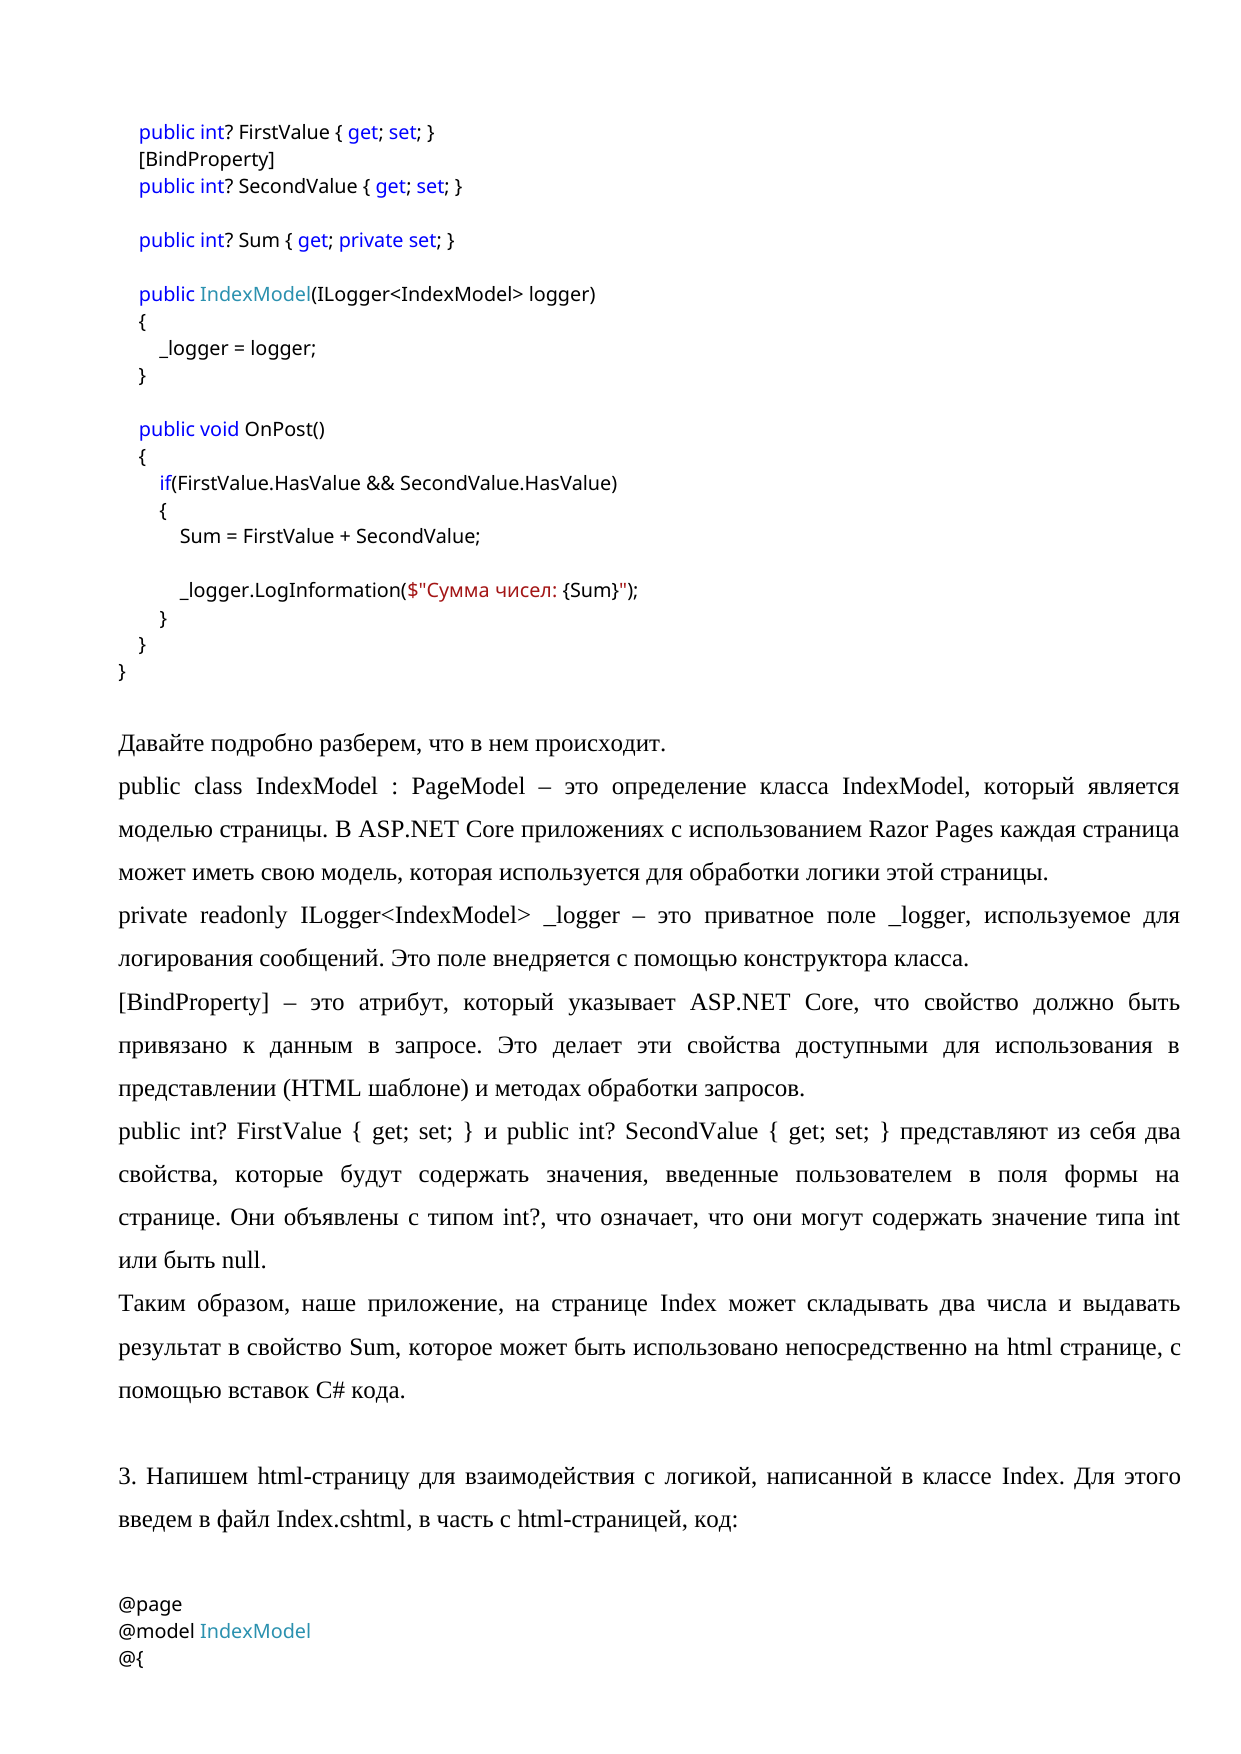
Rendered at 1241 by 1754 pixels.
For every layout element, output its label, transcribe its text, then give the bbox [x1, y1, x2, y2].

text public int? FirstValue { get; set; } и public int? SecondValue { get; set; } представляют из себя два свойства, которые будут содержать значения, введенные пользователем в поля формы на странице. Они объявлены с типом int?, что означает, что они могут содержать значение типа int или быть null. [118, 1116, 1181, 1274]
text public int? SecondValue { get; set; } [118, 172, 1181, 199]
text public class IndexModel : PageModel – это определение класса IndexModel, который является моделью страницы. В ASP.NET Core приложениях с использованием Razor Pages каждая страница может иметь свою модель, которая используется для обработки логики этой страницы. [118, 771, 1181, 886]
text } [118, 604, 1181, 631]
text Sum = FirstValue + SecondValue; [118, 523, 1181, 550]
text _logger.LogInformation($"Сумма чисел: {Sum}"); [118, 577, 1181, 604]
text [BindProperty] [118, 145, 1181, 172]
text if(FirstValue.HasValue && SecondValue.HasValue) [118, 469, 1181, 496]
text public int? FirstValue { get; set; } [118, 118, 1181, 145]
text } [118, 631, 1181, 658]
text { [118, 307, 1181, 334]
text } [118, 658, 1181, 685]
text private readonly ILogger<IndexModel> _logger – это приватное поле _logger, используемое для логирования сообщений. Это поле внедряется с помощью конструктора класса. [118, 900, 1181, 972]
text @{ [118, 1644, 1181, 1671]
text { [118, 496, 1181, 523]
text @model IndexModel [118, 1617, 1181, 1644]
text Давайте подробно разберем, что в нем происходит. [118, 728, 1181, 757]
text _logger = logger; [118, 334, 1181, 361]
text Таким образом, наше приложение, на странице Index может складывать два числа и выдавать результат в свойство Sum, которое может быть использовано непосредственно на html странице, с помощью вставок C# кода. [118, 1288, 1181, 1403]
text 3. Напишем html-страницу для взаимодействия с логикой, написанной в классе Index. Для этого введем в файл Index.cshtml, в часть с html-страницей, код: [118, 1461, 1181, 1533]
text public IndexModel(ILogger<IndexModel> logger) [118, 280, 1181, 307]
text } [118, 361, 1181, 388]
text public void OnPost() [118, 415, 1181, 442]
text public int? Sum { get; private set; } [118, 226, 1181, 253]
text [BindProperty] – это атрибут, который указывает ASP.NET Core, что свойство должно быть привязано к данным в запросе. Это делает эти свойства доступными для использования в представлении (HTML шаблоне) и методах обработки запросов. [118, 987, 1181, 1102]
text { [118, 442, 1181, 469]
text @page [118, 1590, 1181, 1617]
